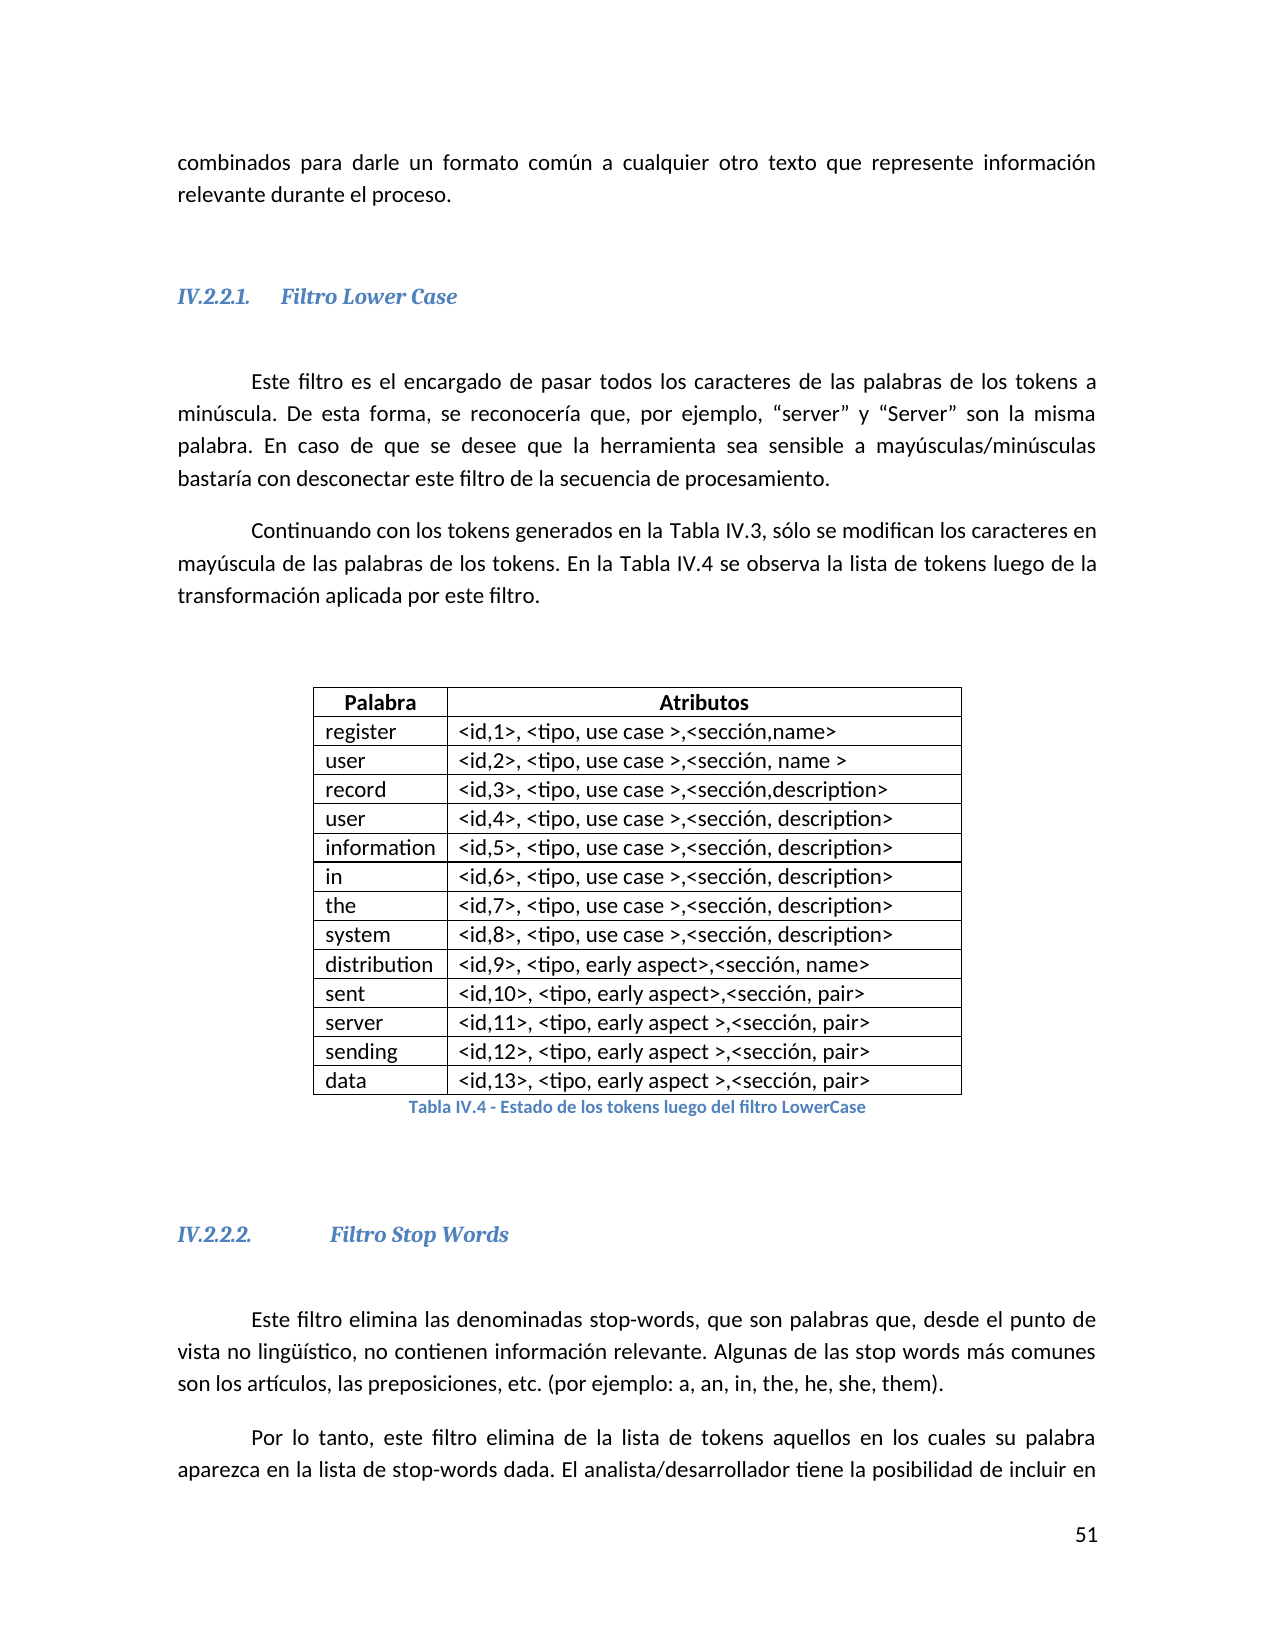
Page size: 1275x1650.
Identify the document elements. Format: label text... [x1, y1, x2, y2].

table_cell information [314, 834, 447, 861]
table_cell <id,5>, <tipo, use case >,<sección, description> [448, 834, 961, 861]
table_cell sent [314, 979, 447, 1007]
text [177, 148, 1098, 208]
subtitle Filtro Lower Case [177, 284, 1098, 310]
table_cell system [314, 921, 447, 949]
table_header Palabra [314, 688, 447, 716]
table_cell <id,13>, <tipo, early aspect >,<sección, pair> [448, 1066, 961, 1094]
table_cell <id,10>, <tipo, early aspect>,<sección, pair> [448, 979, 961, 1007]
table_cell record [314, 775, 447, 803]
table_cell data [314, 1066, 447, 1094]
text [177, 1423, 1098, 1483]
table_cell <id,6>, <tipo, use case >,<sección, description> [448, 863, 961, 891]
table_cell <id,4>, <tipo, use case >,<sección, description> [448, 804, 961, 832]
table_cell user [314, 804, 447, 832]
table_cell <id,3>, <tipo, use case >,<sección,description> [448, 775, 961, 803]
table_cell distribution [314, 950, 447, 978]
table_cell the [314, 892, 447, 919]
table_cell <id,11>, <tipo, early aspect >,<sección, pair> [448, 1008, 961, 1036]
table_cell sending [314, 1037, 447, 1065]
table_cell user [314, 746, 447, 774]
text Este filtro es el encargado de pasar todos los caracteres de las palabras de los tokens a minúscula. De esta forma, se reconocería que, por ejemplo, “server” y “Server” son la misma palabra. En caso de que se desee que la herramienta sea sensible a mayúsculas/minúsculas bastaría con desconectar este filtro de la secuencia de procesamiento. [177, 367, 1098, 492]
table_cell in [314, 863, 447, 891]
text Este filtro elimina las denominadas stop-words, que son palabras que, desde el punto de vista no lingüístico, no contienen información relevante. Algunas de las stop words más comunes son los artículos, las preposiciones, etc. (por ejemplo: a, an, in, the, he, she, them). [177, 1305, 1098, 1398]
table_cell server [314, 1008, 447, 1036]
table_cell <id,8>, <tipo, use case >,<sección, description> [448, 921, 961, 949]
table_cell <id,2>, <tipo, use case >,<sección, name > [448, 746, 961, 774]
table_cell register [314, 717, 447, 745]
subtitle Filtro Stop Words [177, 1222, 1098, 1248]
table_header Atributos [448, 688, 961, 716]
text Continuando con los tokens generados en la Tabla IV.3, sólo se modifican los caracteres en mayúscula de las palabras de los tokens. En la Tabla IV.4 se observa la lista de tokens luego de la transformación aplicada por este filtro. [177, 517, 1098, 609]
table_cell <id,1>, <tipo, use case >,<sección,name> [448, 717, 961, 745]
table_cell <id,9>, <tipo, early aspect>,<sección, name> [448, 950, 961, 978]
table_cell <id,7>, <tipo, use case >,<sección, description> [448, 892, 961, 919]
table_cell <id,12>, <tipo, early aspect >,<sección, pair> [448, 1037, 961, 1065]
